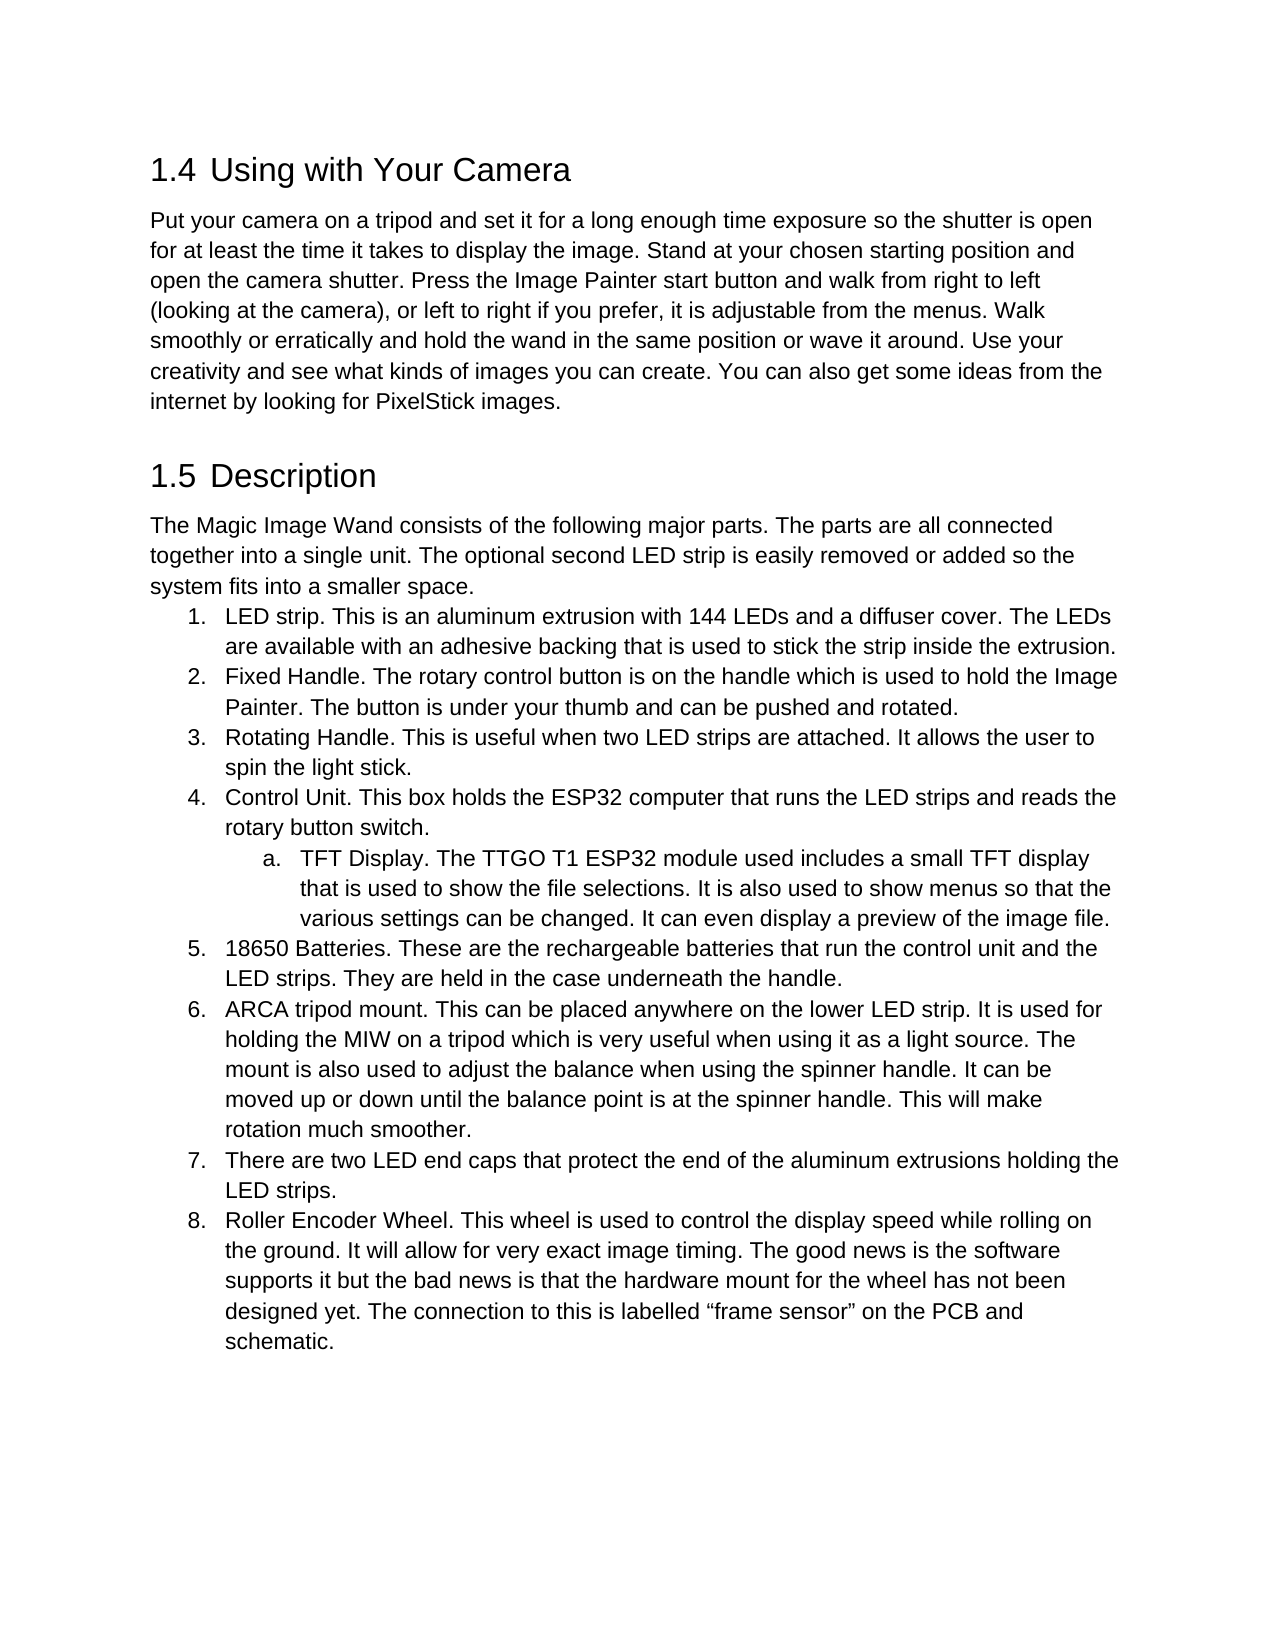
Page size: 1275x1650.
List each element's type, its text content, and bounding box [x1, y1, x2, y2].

list ARCA tripod mount. This can be placed anywhere on the lower LED strip. It is used for holding the MIW on a tripod which is very useful when using it as a light source. The mount is also used to adjust the balance when using the spinner handle. It can be moved up or down until the balance point is at the spinner handle. This will make rotation much smoother. [187, 996, 1125, 1143]
list Rotating Handle. This is useful when two LED strips are attached. It allows the user to spin the light stick. [187, 724, 1125, 780]
list Control Unit. This box holds the ESP32 computer that runs the LED strips and reads the rotary button switch. [187, 784, 1125, 841]
list LED strip. This is an aluminum extrusion with 144 LEDs and a diffuser cover. The LEDs are available with an adhesive backing that is used to stick the strip inside the extrusion. [187, 603, 1125, 659]
list TFT Display. The TTGO T1 ESP32 module used includes a small TFT display that is used to show the file selections. It is also used to show menus so that the various settings can be changed. It can even display a preview of the image file. [262, 844, 1125, 931]
subtitle Using with Your Camera [150, 150, 1125, 188]
list There are two LED end caps that protect the end of the aluminum extrusions holding the LED strips. [187, 1147, 1125, 1203]
list Roller Encoder Wheel. This wheel is used to control the display speed while rolling on the ground. It will allow for very exact image timing. The good news is the software supports it but the bad news is that the hardware mount for the wheel has not been designed yet. The connection to this is labelled “frame sensor” on the PCB and schematic. [187, 1207, 1125, 1354]
list Fixed Handle. The rotary control button is on the handle which is used to hold the Image Painter. The button is under your thumb and can be pushed and rotated. [187, 663, 1125, 720]
list 18650 Batteries. These are the rechargeable batteries that run the control unit and the LED strips. They are held in the case underneath the handle. [187, 935, 1125, 992]
subtitle Description [150, 456, 1125, 494]
text Put your camera on a tripod and set it for a long enough time exposure so the shutter is open for at least the time it takes to display the image. Stand at your chosen starting position and open the camera shutter. Press the Image Painter start button and walk from right to left (looking at the camera), or left to right if you prefer, it is adjustable from the menus. Walk smoothly or erratically and hold the wand in the same position or wave it around. Use your creativity and see what kinds of images you can create. You can also get some ideas from the internet by looking for PixelStick images. [150, 207, 1125, 414]
text The Magic Image Wand consists of the following major parts. The parts are all connected together into a single unit. The optional second LED strip is easily removed or added so the system fits into a smaller space. [150, 512, 1125, 599]
